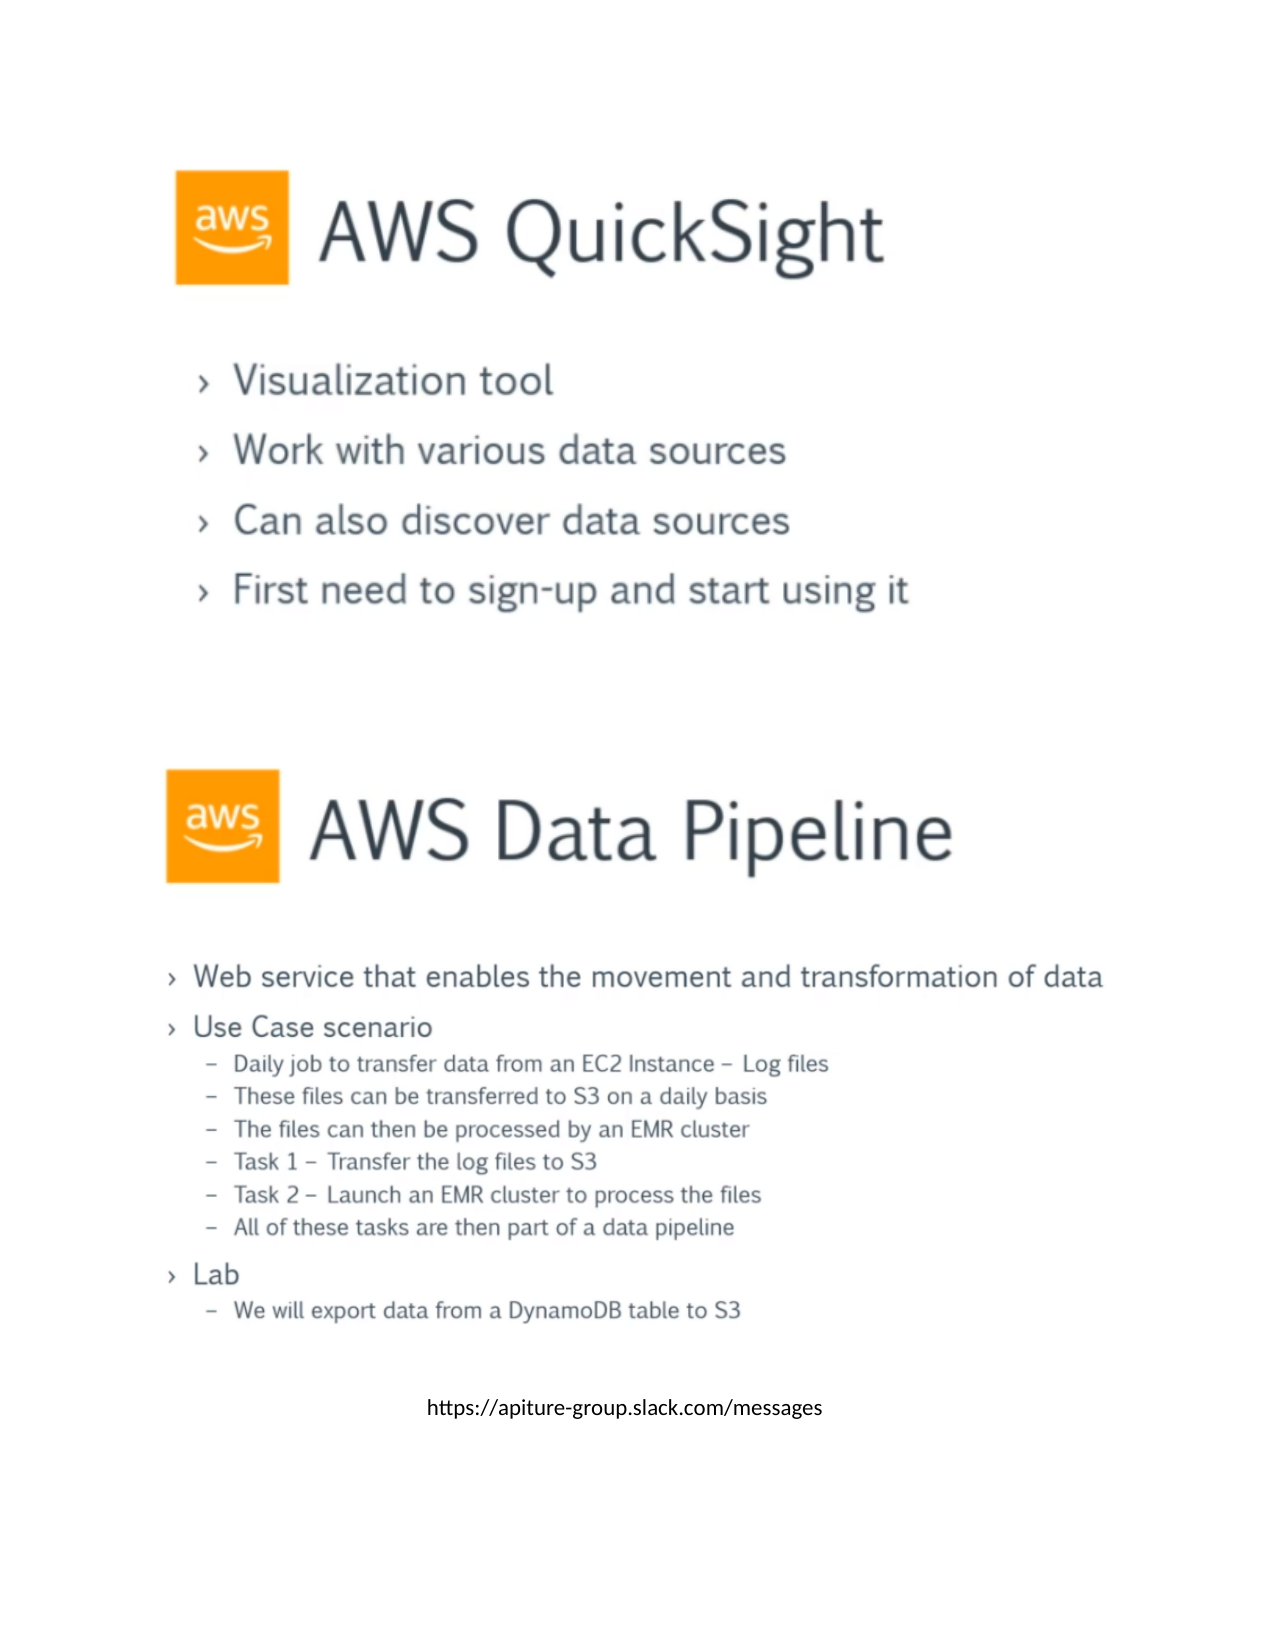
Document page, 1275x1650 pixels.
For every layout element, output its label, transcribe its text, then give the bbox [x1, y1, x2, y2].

picture [150, 745, 991, 927]
picture [150, 342, 951, 668]
picture [150, 150, 922, 318]
text https://apiture-group.slack.com/messages [150, 1393, 1125, 1421]
picture [150, 951, 1125, 1369]
